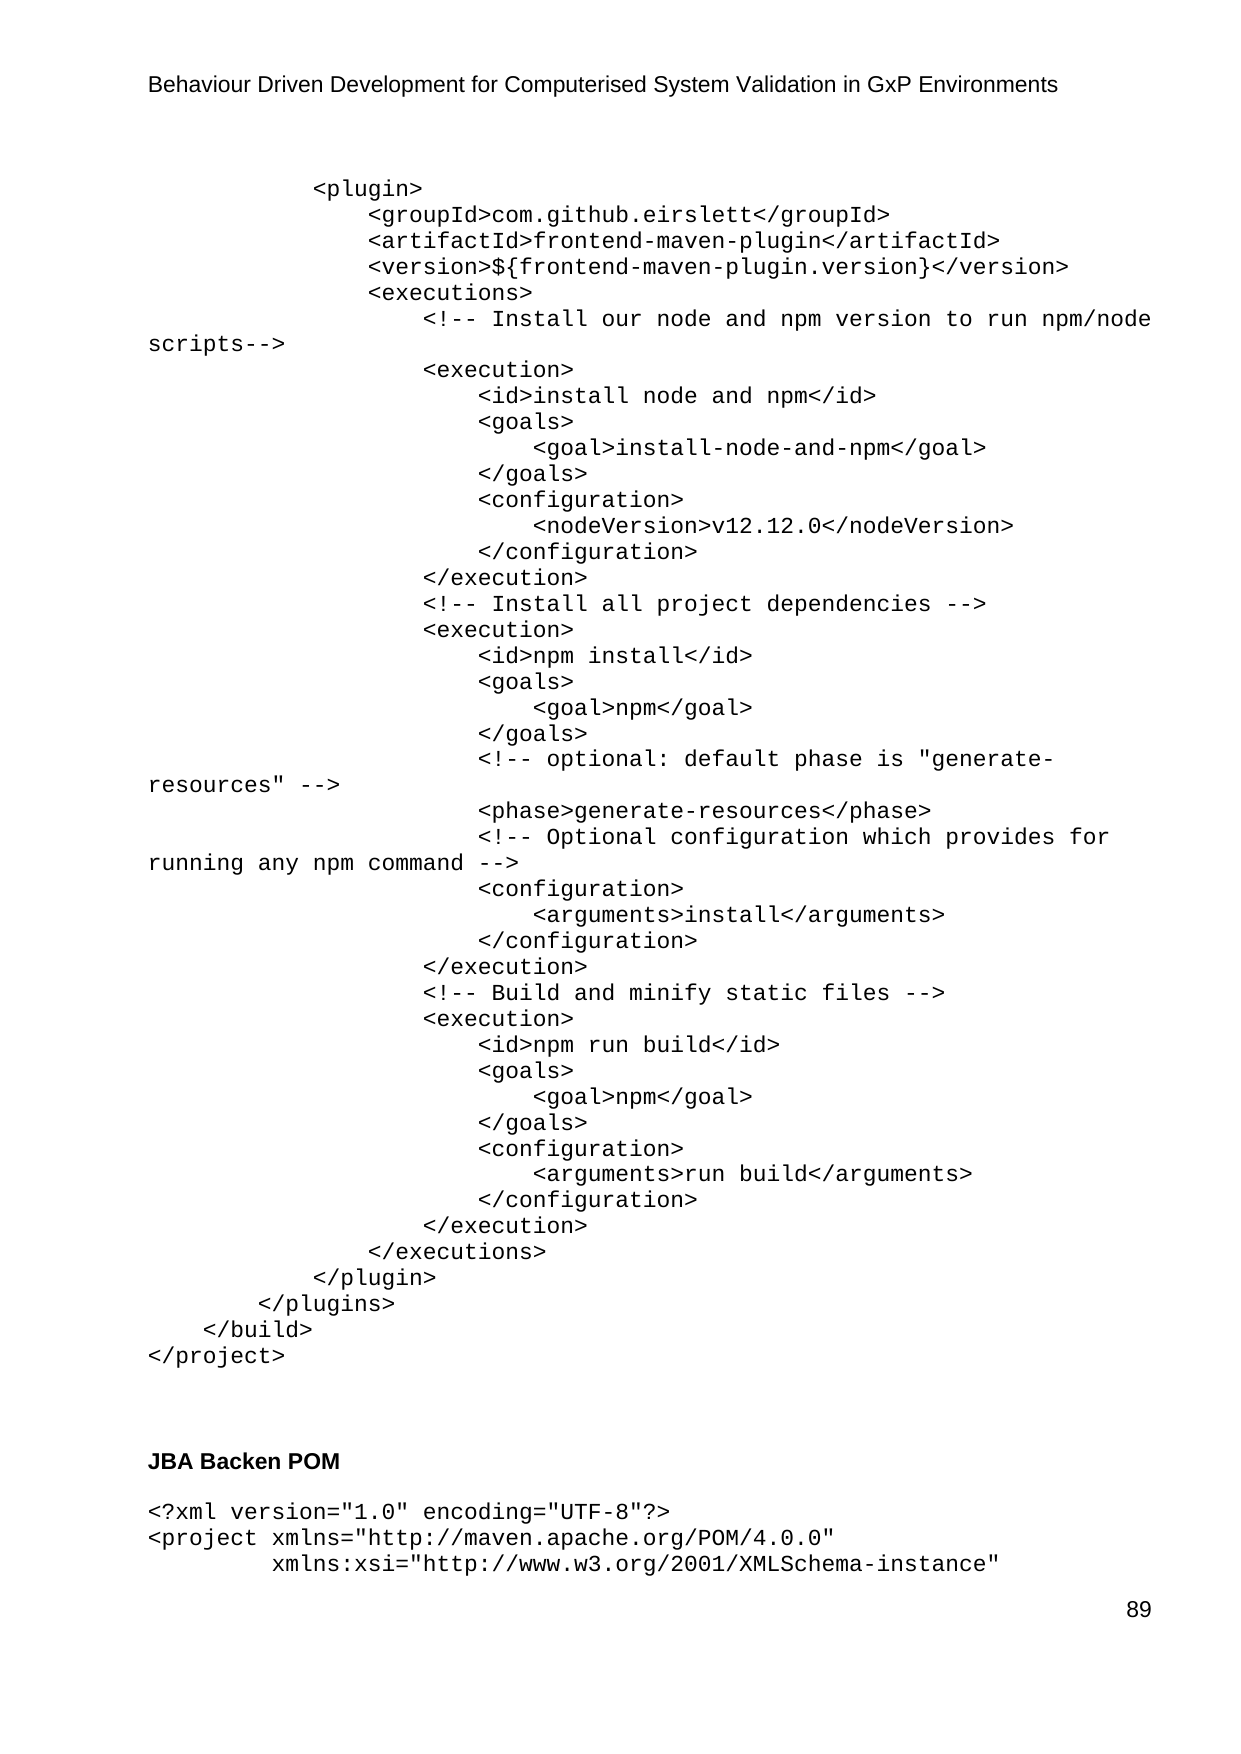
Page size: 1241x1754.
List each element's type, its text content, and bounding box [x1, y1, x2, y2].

text </goals> [148, 722, 1152, 748]
text <groupId>com.github.eirslett</groupId> [148, 203, 1152, 229]
text <configuration> [148, 877, 1152, 903]
text <execution> [148, 359, 1152, 385]
text </goals> [148, 1111, 1152, 1137]
text xmlns:xsi="http://www.w3.org/2001/XMLSchema-instance" [148, 1552, 1152, 1578]
text </execution> [148, 566, 1152, 592]
text <artifactId>frontend-maven-plugin</artifactId> [148, 229, 1152, 255]
text </build> [148, 1318, 1152, 1344]
text <id>npm install</id> [148, 644, 1152, 670]
text </execution> [148, 955, 1152, 981]
text </configuration> [148, 929, 1152, 955]
text <executions> [148, 281, 1152, 307]
text <plugin> [148, 177, 1152, 203]
text </configuration> [148, 540, 1152, 566]
text </plugin> [148, 1267, 1152, 1292]
text <project xmlns="http://maven.apache.org/POM/4.0.0" [148, 1526, 1152, 1552]
text <configuration> [148, 488, 1152, 514]
text <nodeVersion>v12.12.0</nodeVersion> [148, 514, 1152, 540]
text <arguments>run build</arguments> [148, 1163, 1152, 1189]
text </execution> [148, 1215, 1152, 1241]
text <!-- optional: default phase is "generate-resources" --> [148, 748, 1152, 800]
text </goals> [148, 462, 1152, 488]
text <version>${frontend-maven-plugin.version}</version> [148, 255, 1152, 281]
text <!-- Build and minify static files --> [148, 981, 1152, 1007]
text <arguments>install</arguments> [148, 903, 1152, 929]
text </executions> [148, 1241, 1152, 1267]
text <?xml version="1.0" encoding="UTF-8"?> [148, 1500, 1152, 1526]
text <goal>npm</goal> [148, 1085, 1152, 1111]
text <goal>npm</goal> [148, 696, 1152, 722]
text <execution> [148, 618, 1152, 644]
text <!-- Install all project dependencies --> [148, 592, 1152, 618]
text <execution> [148, 1007, 1152, 1033]
text </plugins> [148, 1292, 1152, 1318]
text <goals> [148, 1059, 1152, 1085]
text <phase>generate-resources</phase> [148, 800, 1152, 826]
text </configuration> [148, 1189, 1152, 1215]
text </project> [148, 1344, 1152, 1370]
text <id>npm run build</id> [148, 1033, 1152, 1059]
text <goals> [148, 411, 1152, 437]
text <goal>install-node-and-npm</goal> [148, 437, 1152, 462]
text <configuration> [148, 1137, 1152, 1163]
text <id>install node and npm</id> [148, 385, 1152, 411]
text <!-- Optional configuration which provides for running any npm command --> [148, 826, 1152, 877]
text <goals> [148, 670, 1152, 696]
text <!-- Install our node and npm version to run npm/node scripts--> [148, 307, 1152, 359]
text JBA Backen POM [148, 1448, 1152, 1474]
